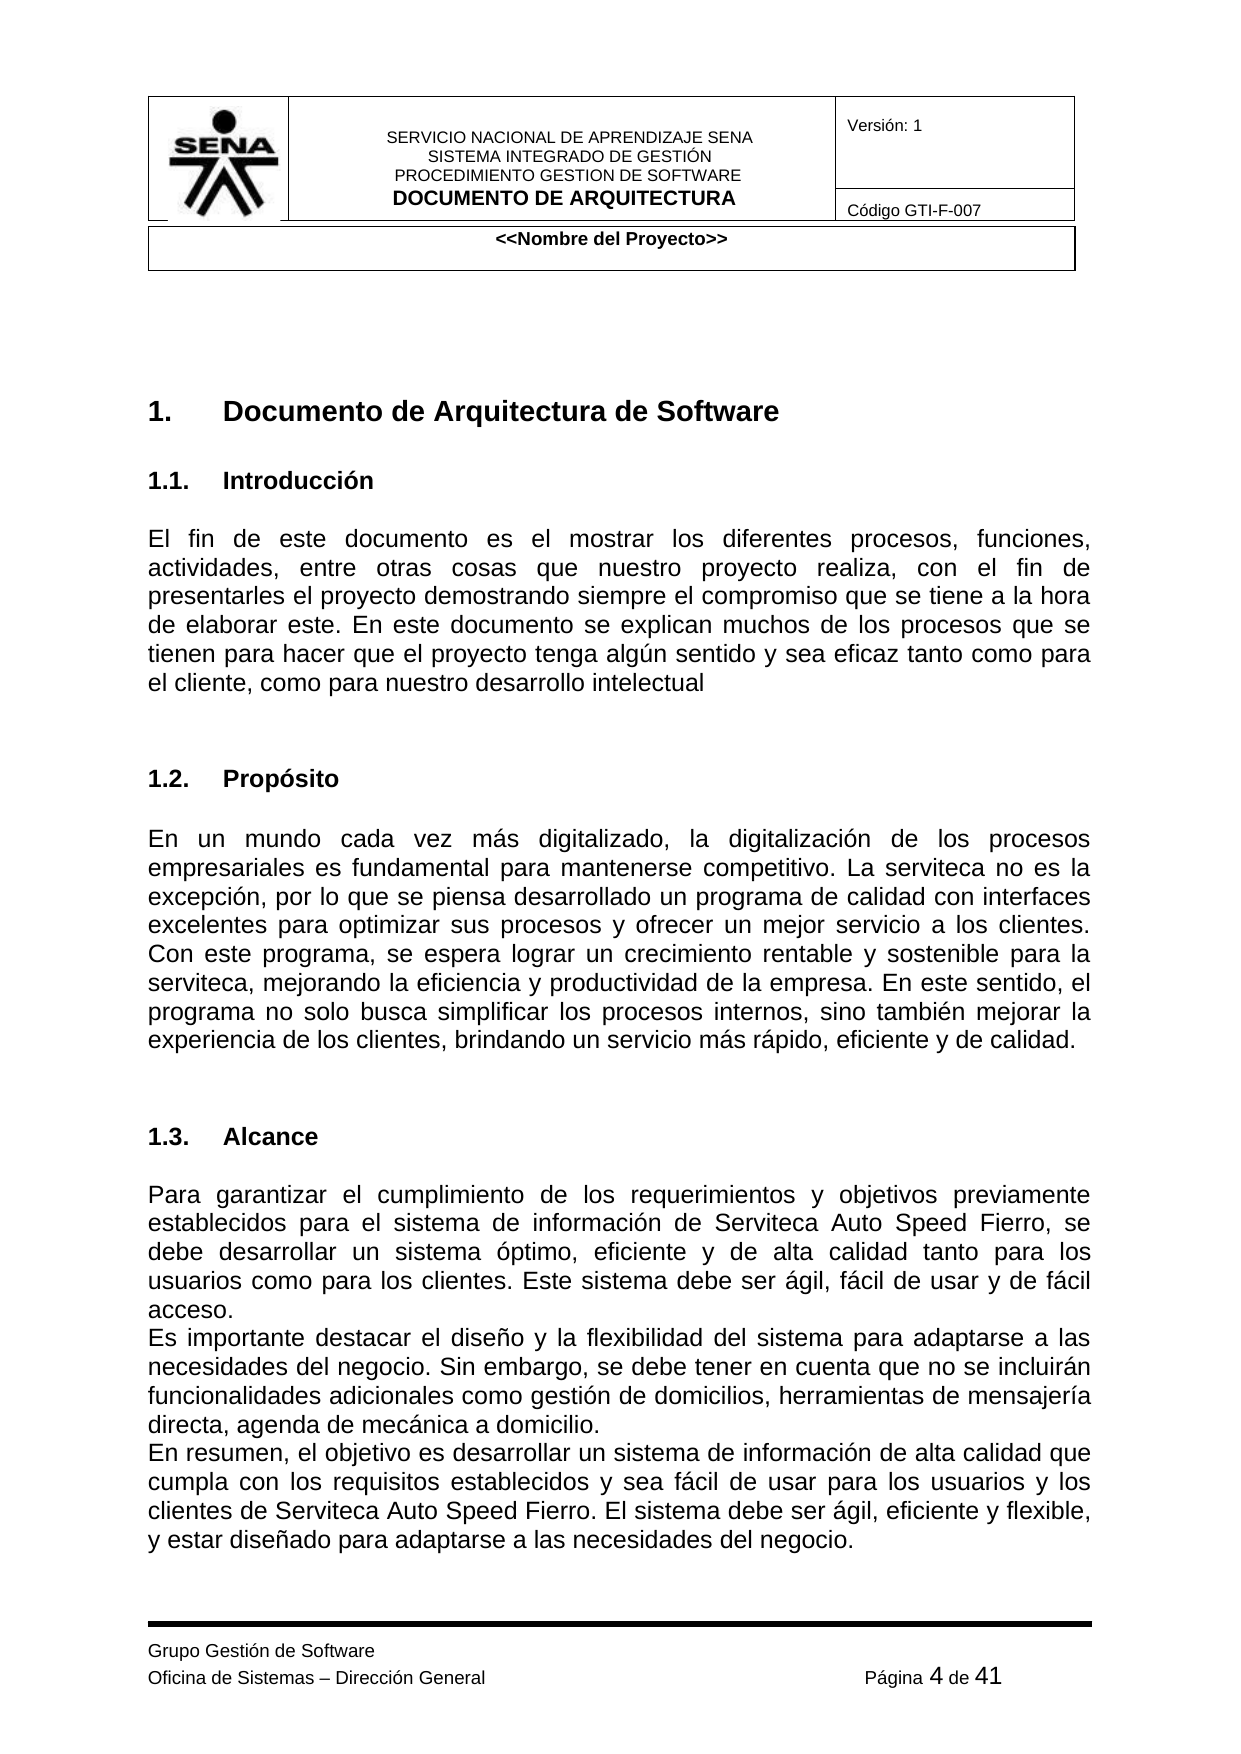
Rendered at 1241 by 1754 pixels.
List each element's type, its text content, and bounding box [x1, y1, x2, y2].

list Documento de Arquitectura de Software [148, 393, 1092, 427]
text El fin de este documento es el mostrar los diferentes procesos, funciones, actividades, entre otras cosas que nuestro proyecto realiza, con el fin de presentarles el proyecto demostrando siempre el compromiso que se tiene a la hora de elaborar este. En este documento se explican muchos de los procesos que se tienen para hacer que el proyecto tenga algún sentido y sea eficaz tanto como para el cliente, como para nuestro desarrollo intelectual [148, 524, 1092, 696]
picture [167, 106, 281, 221]
text En un mundo cada vez más digitalizado, la digitalización de los procesos empresariales es fundamental para mantenerse competitivo. La serviteca no es la excepción, por lo que se piensa desarrollado un programa de calidad con interfaces excelentes para optimizar sus procesos y ofrecer un mejor servicio a los clientes. Con este programa, se espera lograr un crecimiento rentable y sostenible para la serviteca, mejorando la eficiencia y productividad de la empresa. En este sentido, el programa no solo busca simplificar los procesos internos, sino también mejorar la experiencia de los clientes, brindando un servicio más rápido, eficiente y de calidad. [148, 824, 1092, 1054]
list Propósito [148, 764, 1092, 793]
text En resumen, el objetivo es desarrollar un sistema de información de alta calidad que cumpla con los requisitos establecidos y sea fácil de usar para los usuarios y los clientes de Serviteca Auto Speed Fierro. El sistema debe ser ágil, eficiente y flexible, y estar diseñado para adaptarse a las necesidades del negocio. [148, 1438, 1092, 1553]
subtitle Introducción [148, 466, 1092, 495]
text Es importante destacar el diseño y la flexibilidad del sistema para adaptarse a las necesidades del negocio. Sin embargo, se debe tener en cuenta que no se incluirán funcionalidades adicionales como gestión de domicilios, herramientas de mensajería directa, agenda de mecánica a domicilio. [148, 1323, 1092, 1438]
text Para garantizar el cumplimiento de los requerimientos y objetivos previamente establecidos para el sistema de información de Serviteca Auto Speed Fierro, se debe desarrollar un sistema óptimo, eficiente y de alta calidad tanto para los usuarios como para los clientes. Este sistema debe ser ágil, fácil de usar y de fácil acceso. [148, 1179, 1092, 1323]
list Alcance [148, 1122, 1092, 1151]
